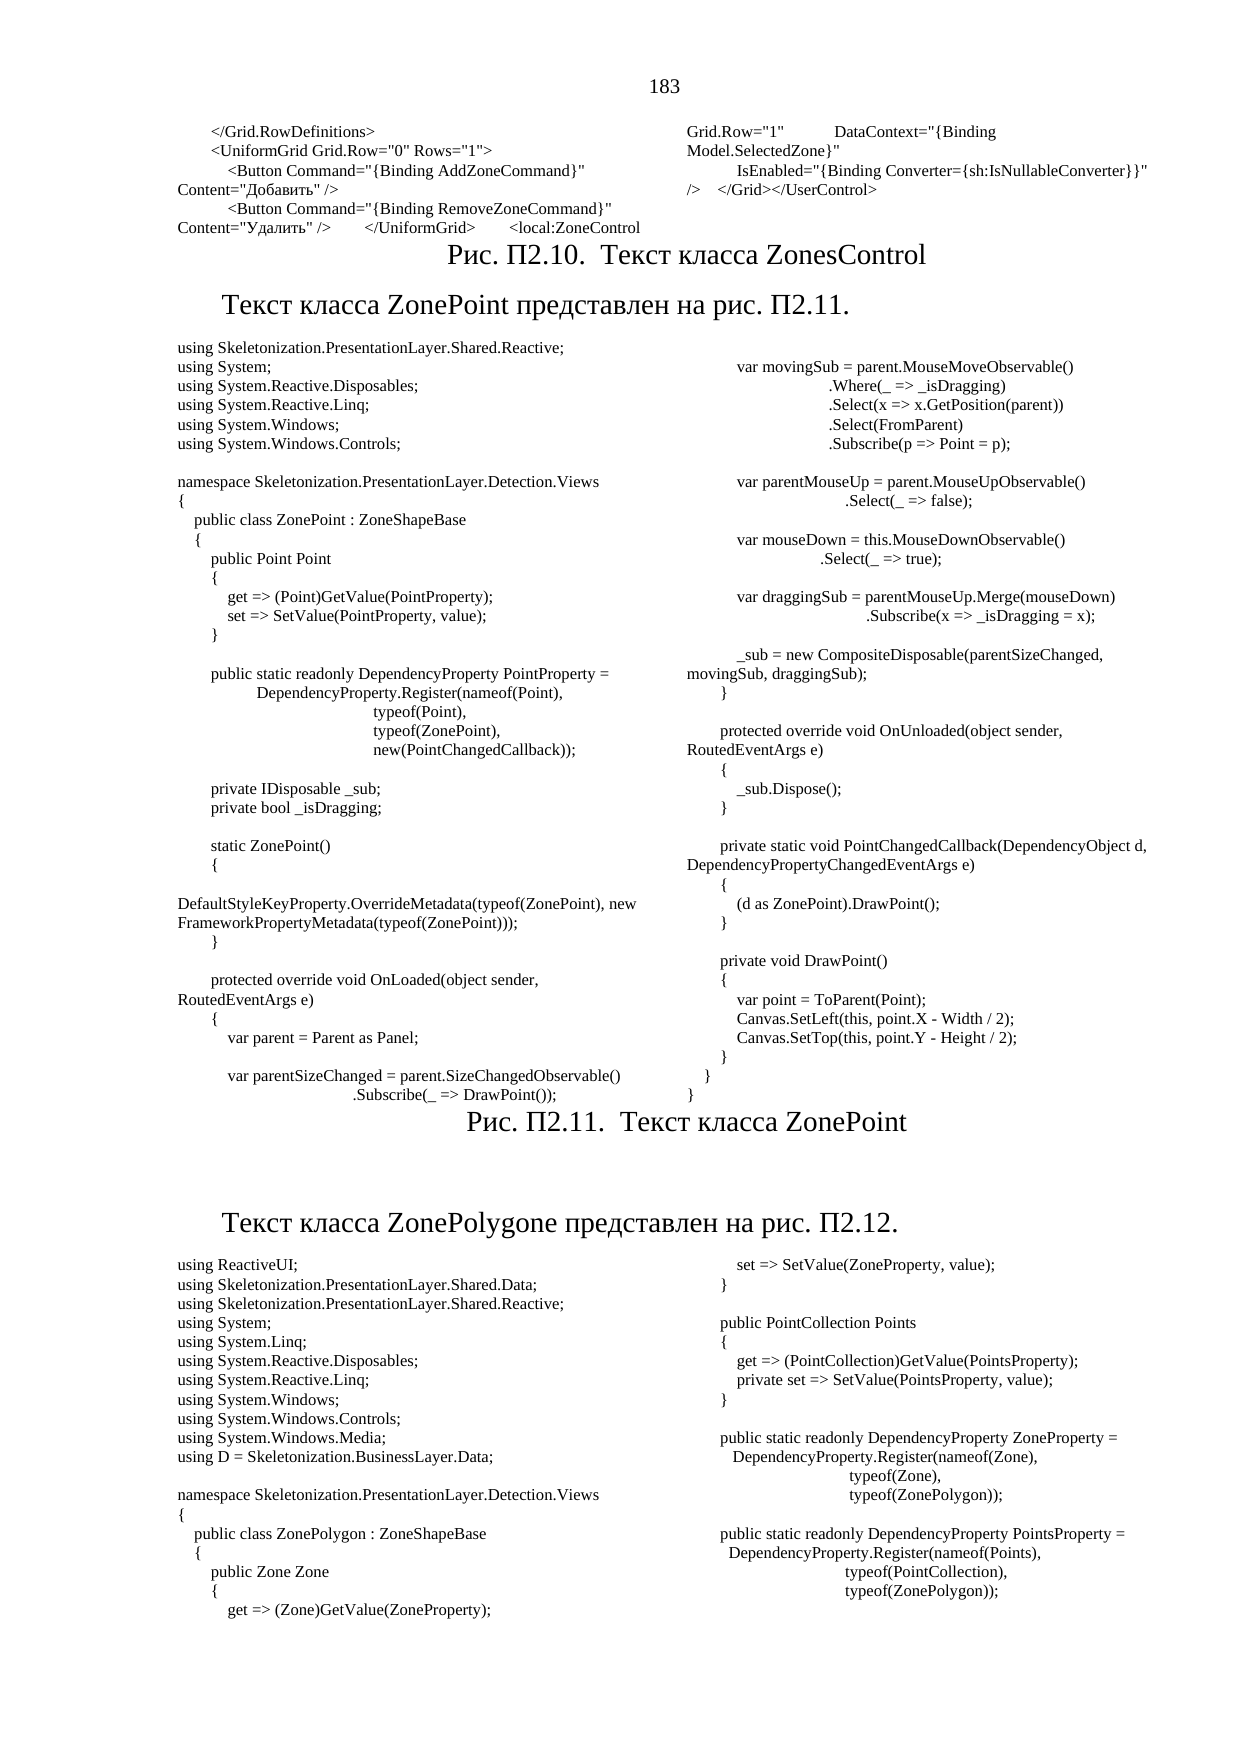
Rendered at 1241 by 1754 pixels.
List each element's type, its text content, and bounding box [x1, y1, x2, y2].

text _sub = new CompositeDisposable(parentSizeChanged, movingSub, draggingSub); [687, 644, 1152, 683]
text using System.Windows.Media; [177, 1428, 642, 1447]
text public static readonly DependencyProperty PointProperty = [177, 663, 642, 683]
text public Point Point [177, 548, 642, 568]
text (d as ZonePoint).DrawPoint(); [687, 893, 1152, 913]
text public class ZonePoint : ZoneShapeBase [177, 510, 642, 529]
text public PointCollection Points [687, 1313, 1152, 1332]
text IsEnabled="{Binding Converter={sh:IsNullableConverter}}" /> </Grid></UserControl> [687, 160, 1152, 199]
text typeof(Zone), [687, 1466, 1152, 1485]
text static ZonePoint() [177, 836, 642, 855]
text using System.Reactive.Linq; [177, 1370, 642, 1389]
text { [687, 759, 1152, 778]
text } [687, 798, 1152, 817]
text { [177, 855, 642, 874]
text typeof(PointCollection), [687, 1562, 1152, 1581]
text .Subscribe(p => Point = p); [687, 433, 1152, 453]
text typeof(ZonePoint), [177, 721, 642, 740]
text new(PointChangedCallback)); [177, 740, 642, 759]
text { [177, 568, 642, 587]
text using System.Reactive.Disposables; [177, 376, 642, 395]
text <Button Command="{Binding RemoveZoneCommand}" Content="Удалить" /> </UniformGrid> <local:ZoneControl Grid.Row="1" DataContext="{Binding Model.SelectedZone}" [687, 122, 1152, 160]
text .Select(x => x.GetPosition(parent)) [687, 395, 1152, 414]
text { [687, 874, 1152, 893]
text public Zone Zone [177, 1562, 642, 1581]
text typeof(ZonePolygon)); [687, 1581, 1152, 1600]
text DependencyProperty.Register(nameof(Zone), [687, 1447, 1152, 1466]
text .Select(FromParent) [687, 414, 1152, 433]
text var parentMouseUp = parent.MouseUpObservable() [687, 472, 1152, 491]
text } [177, 625, 642, 644]
text set => SetValue(ZoneProperty, value); [687, 1255, 1152, 1274]
text } [687, 1066, 1152, 1085]
text using Skeletonization.PresentationLayer.Shared.Reactive; [177, 1293, 642, 1313]
text private IDisposable _sub; [177, 778, 642, 798]
text DefaultStyleKeyProperty.OverrideMetadata(typeof(ZonePoint), new FrameworkPropertyMetadata(typeof(ZonePoint))); [177, 874, 642, 932]
text using System.Windows.Controls; [177, 1408, 642, 1428]
text private static void PointChangedCallback(DependencyObject d, DependencyPropertyChangedEventArgs e) [687, 836, 1152, 874]
text public class ZonePolygon : ZoneShapeBase [177, 1523, 642, 1543]
text using System.Windows.Controls; [177, 433, 642, 453]
text using System; [177, 1313, 642, 1332]
text DependencyProperty.Register(nameof(Point), [177, 683, 642, 702]
text Canvas.SetLeft(this, point.X - Width / 2); [687, 1008, 1152, 1028]
text } [177, 932, 642, 951]
text using System; [177, 357, 642, 376]
text protected override void OnUnloaded(object sender, RoutedEventArgs e) [687, 721, 1152, 759]
text using System.Windows; [177, 1389, 642, 1408]
text public static readonly DependencyProperty PointsProperty = [687, 1523, 1152, 1543]
text private set => SetValue(PointsProperty, value); [687, 1370, 1152, 1389]
text Текст класса ZonePolygone представлен на рис. П2.12. [177, 1205, 1152, 1238]
text Текст класса ZonePoint представлен на рис. П2.11. [177, 287, 1152, 321]
text _sub.Dispose(); [687, 778, 1152, 798]
text namespace Skeletonization.PresentationLayer.Detection.Views [177, 472, 642, 491]
text using ReactiveUI; [177, 1255, 642, 1274]
text set => SetValue(PointProperty, value); [177, 606, 642, 625]
text var draggingSub = parentMouseUp.Merge(mouseDown) [687, 587, 1152, 606]
text namespace Skeletonization.PresentationLayer.Detection.Views [177, 1485, 642, 1504]
text get => (Zone)GetValue(ZoneProperty); [177, 1600, 642, 1619]
text { [177, 1581, 642, 1600]
text <Button Command="{Binding AddZoneCommand}" Content="Добавить" /> [177, 160, 642, 199]
text { [177, 1504, 642, 1523]
text using System.Reactive.Disposables; [177, 1351, 642, 1370]
text } [687, 913, 1152, 932]
text using System.Reactive.Linq; [177, 395, 642, 414]
text private bool _isDragging; [177, 798, 642, 817]
text Рис. П2.10. Текст класса ZonesControl [177, 237, 1152, 271]
text .Subscribe(x => _isDragging = x); [687, 606, 1152, 625]
text var mouseDown = this.MouseDownObservable() [687, 529, 1152, 548]
text typeof(Point), [177, 702, 642, 721]
text get => (Point)GetValue(PointProperty); [177, 587, 642, 606]
text <Button Command="{Binding RemoveZoneCommand}" Content="Удалить" /> </UniformGrid> <local:ZoneControl Grid.Row="1" DataContext="{Binding Model.SelectedZone}" [177, 199, 642, 237]
text .Select(_ => true); [687, 548, 1152, 568]
text using Skeletonization.PresentationLayer.Shared.Reactive; [177, 338, 642, 357]
text typeof(ZonePolygon)); [687, 1485, 1152, 1504]
text var parentSizeChanged = parent.SizeChangedObservable() [177, 1066, 642, 1085]
text } [687, 1085, 1152, 1104]
text Canvas.SetTop(this, point.Y - Height / 2); [687, 1028, 1152, 1047]
text { [177, 1543, 642, 1562]
text using System.Windows; [177, 414, 642, 433]
text public static readonly DependencyProperty ZoneProperty = [687, 1428, 1152, 1447]
text using System.Linq; [177, 1332, 642, 1351]
text .Select(_ => false); [687, 491, 1152, 510]
text } [687, 1047, 1152, 1066]
text Рис. П2.11. Текст класса ZonePoint [177, 1104, 1152, 1138]
text { [177, 1008, 642, 1028]
text var point = ToParent(Point); [687, 989, 1152, 1008]
text .Subscribe(_ => DrawPoint()); [177, 1085, 642, 1104]
text { [177, 491, 642, 510]
text { [177, 529, 642, 548]
text <UniformGrid Grid.Row="0" Rows="1"> [177, 141, 642, 160]
text } [687, 683, 1152, 702]
text } [687, 1274, 1152, 1293]
text { [687, 1332, 1152, 1351]
text DependencyProperty.Register(nameof(Points), [687, 1543, 1152, 1562]
text using D = Skeletonization.BusinessLayer.Data; [177, 1447, 642, 1466]
text get => (PointCollection)GetValue(PointsProperty); [687, 1351, 1152, 1370]
text var movingSub = parent.MouseMoveObservable() [687, 357, 1152, 376]
text } [687, 1389, 1152, 1408]
text { [687, 970, 1152, 989]
text </Grid.RowDefinitions> [177, 122, 642, 141]
text using Skeletonization.PresentationLayer.Shared.Data; [177, 1274, 642, 1293]
text private void DrawPoint() [687, 951, 1152, 970]
text protected override void OnLoaded(object sender, RoutedEventArgs e) [177, 970, 642, 1008]
text var parent = Parent as Panel; [177, 1028, 642, 1047]
text .Where(_ => _isDragging) [687, 376, 1152, 395]
